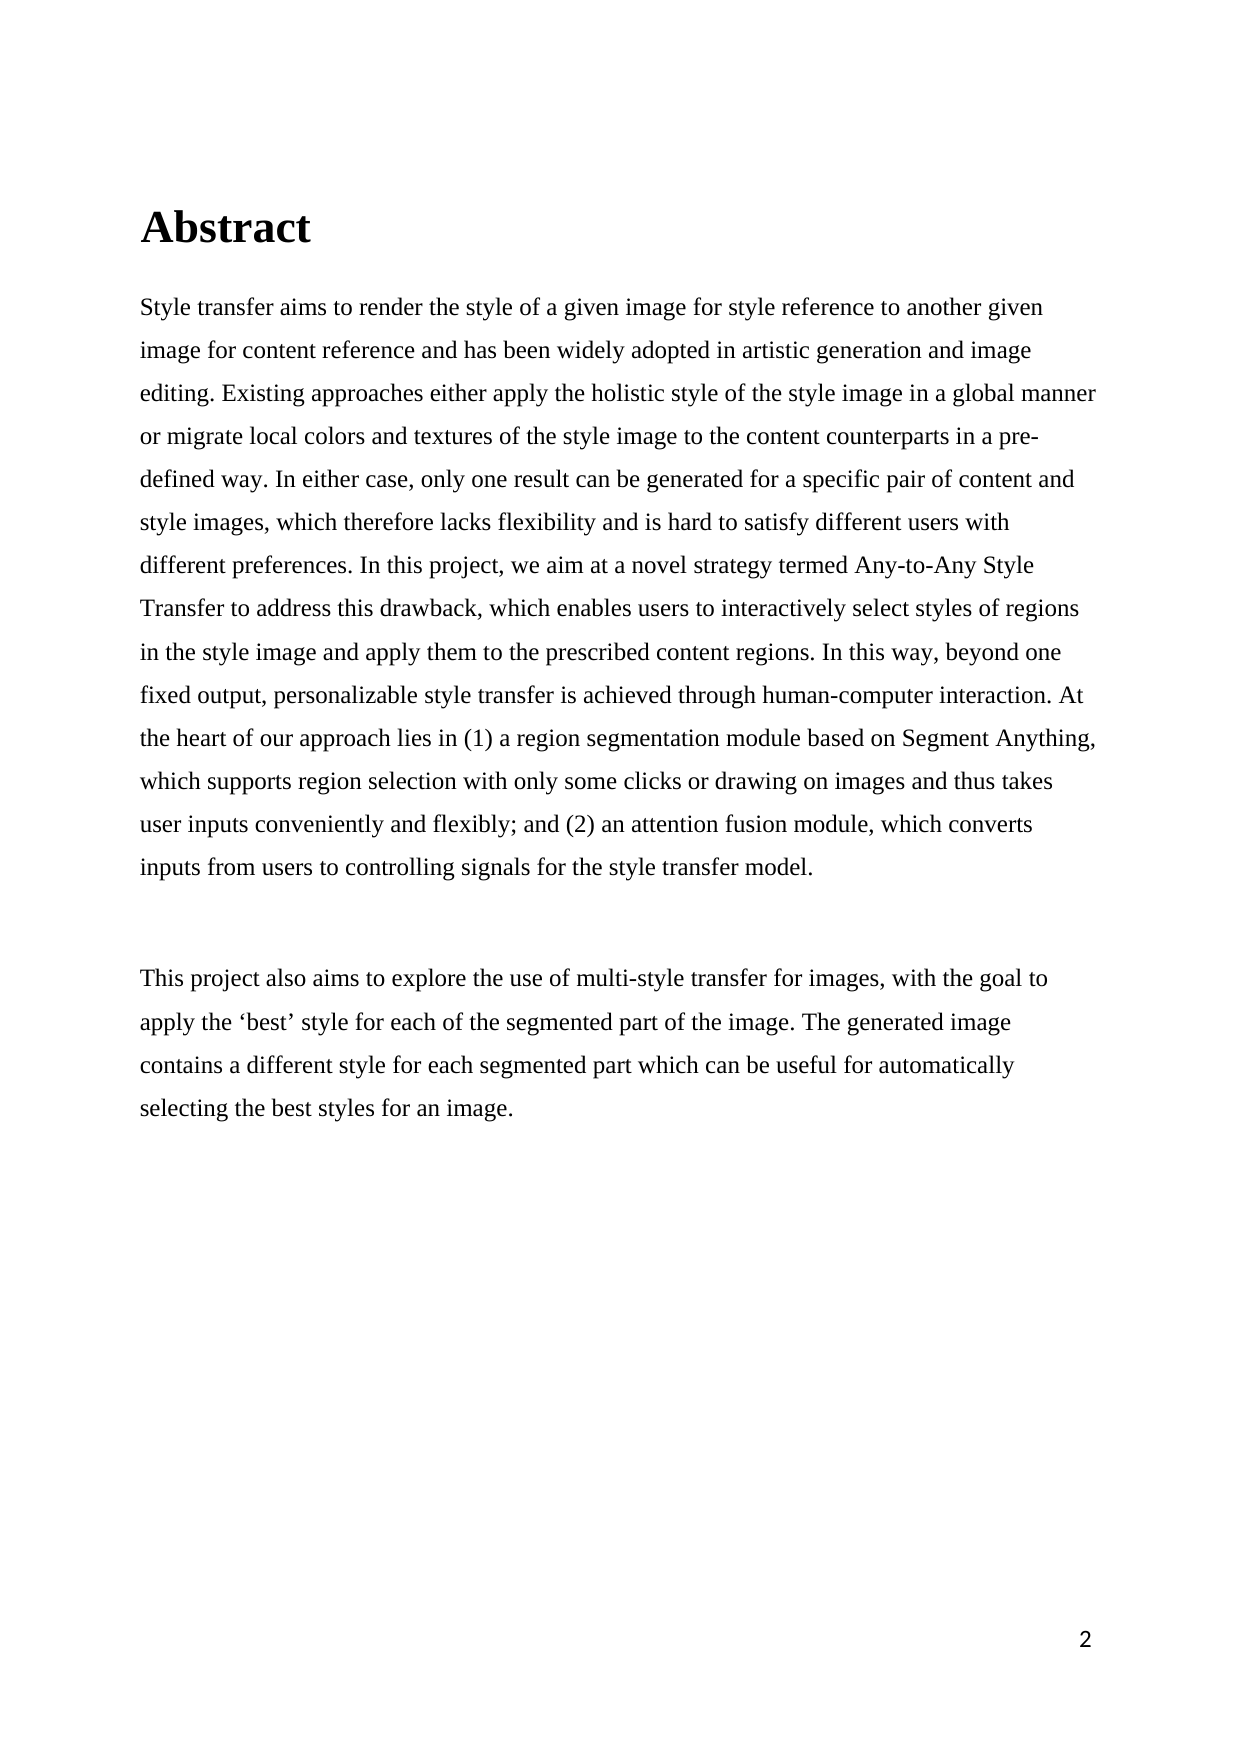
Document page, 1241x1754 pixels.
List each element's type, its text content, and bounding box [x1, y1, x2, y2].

text Style transfer aims to render the style of a given image for style reference to another given image for content reference and has been widely adopted in artistic generation and image editing. Existing approaches either apply the holistic style of the style image in a global manner or migrate local colors and textures of the style image to the content counterparts in a pre-defined way. In either case, only one result can be generated for a specific pair of content and style images, which therefore lacks flexibility and is hard to satisfy different users with different preferences. In this project, we aim at a novel strategy termed Any-to-Any Style Transfer to address this drawback, which enables users to interactively select styles of regions in the style image and apply them to the prescribed content regions. In this way, beyond one fixed output, personalizable style transfer is achieved through human-computer interaction. At the heart of our approach lies in (1) a region segmentation module based on Segment Anything, which supports region selection with only some clicks or drawing on images and thus takes user inputs conveniently and flexibly; and (2) an attention fusion module, which converts inputs from users to controlling signals for the style transfer model. [139, 292, 1100, 881]
text Abstract [140, 200, 1100, 253]
text This project also aims to explore the use of multi-style transfer for images, with the goal to apply the ‘best’ style for each of the segmented part of the image. The generated image contains a different style for each segmented part which can be useful for automatically selecting the best styles for an image. [139, 963, 1100, 1122]
